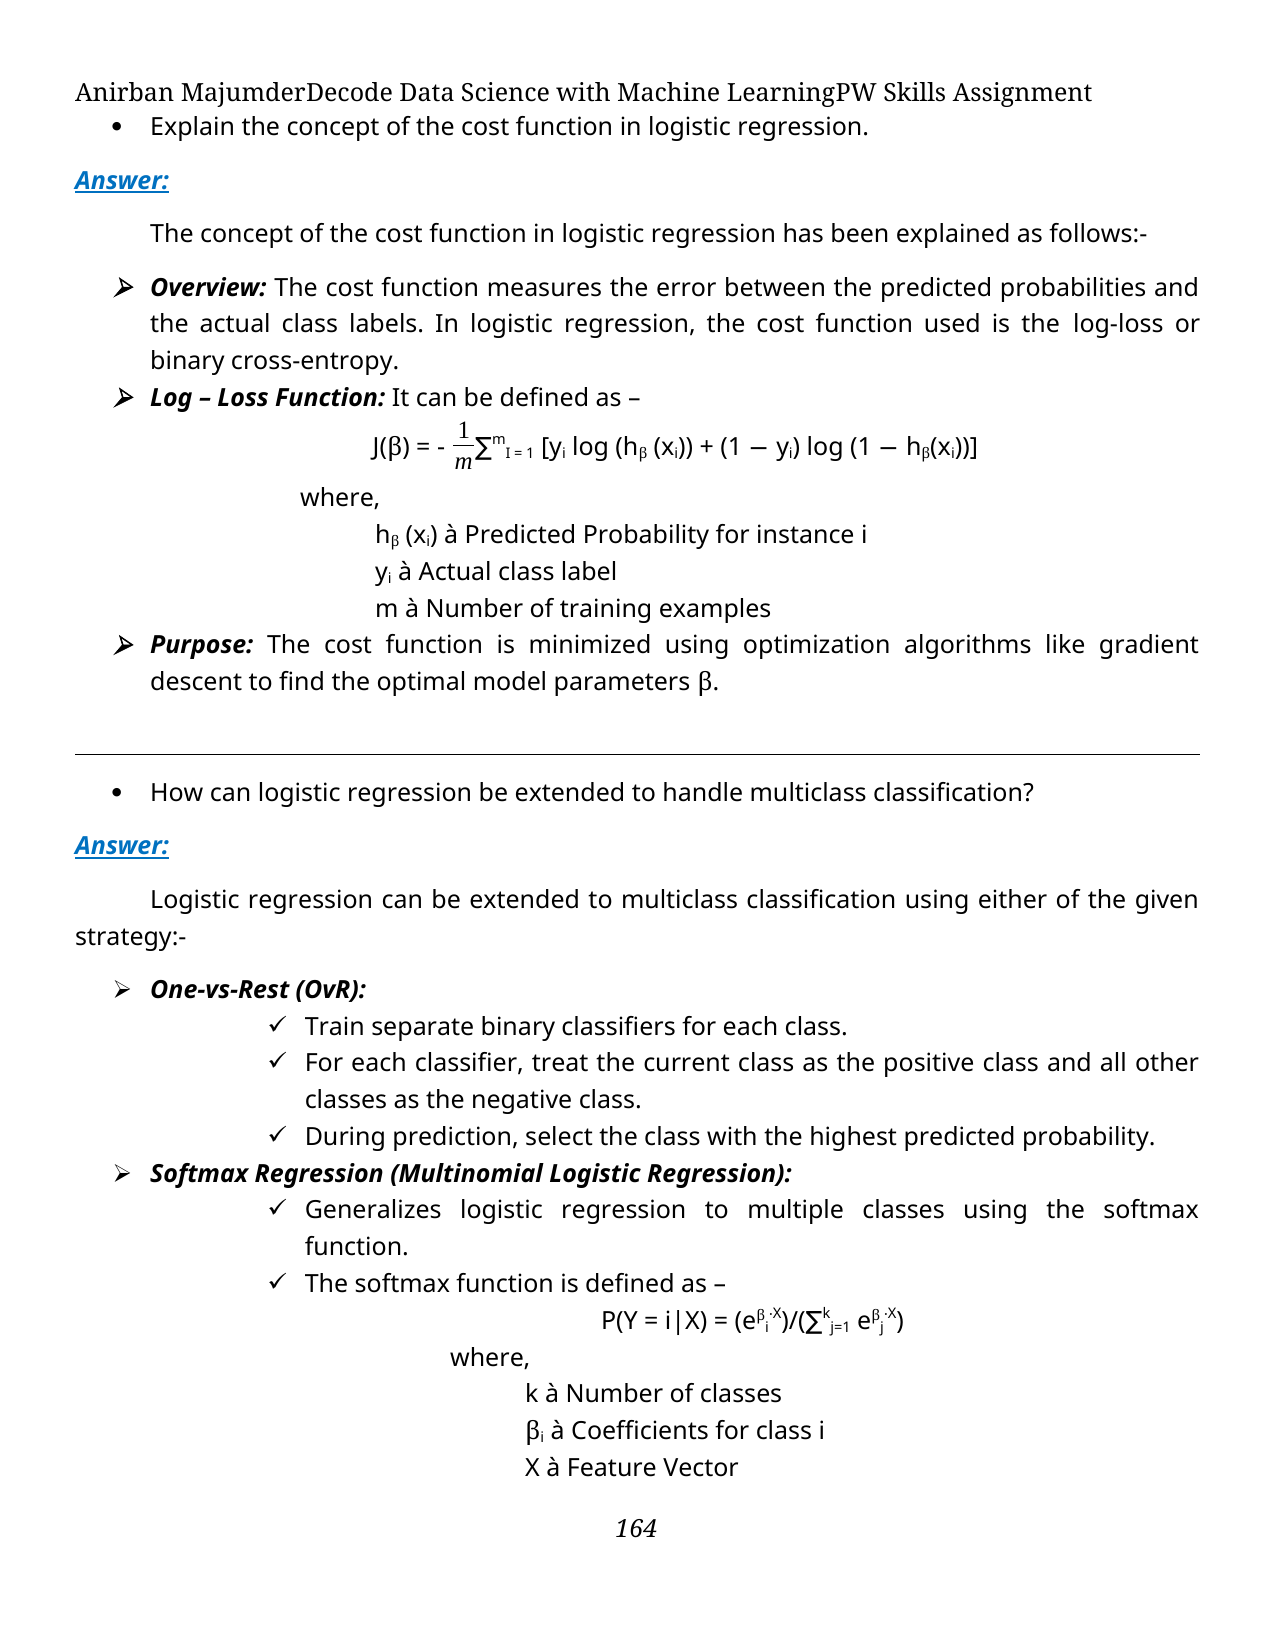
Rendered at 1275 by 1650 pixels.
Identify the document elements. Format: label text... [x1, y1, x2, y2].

list Generalizes logistic regression to multiple classes using the softmax function. [267, 1192, 1200, 1263]
list m à Number of training examples [150, 590, 1200, 624]
list J(β) = - ∑mI = 1 [yi ​log (hβ ​(xi​)) + (1 − yi​) log (1 − hβ​(xi​))] [150, 416, 1200, 475]
text Answer: [75, 828, 1200, 862]
list Explain the concept of the cost function in logistic regression. [112, 109, 1200, 143]
list where, [150, 480, 1200, 514]
text Logistic regression can be extended to multiclass classification using either of the given strategy:- [75, 881, 1200, 952]
list Softmax Regression (Multinomial Logistic Regression): [112, 1155, 1200, 1189]
list hβ ​(xi​) à Predicted Probability for instance i [150, 517, 1200, 551]
list yi à Actual class label [150, 554, 1200, 588]
text Answer: [75, 162, 1200, 197]
list Purpose: The cost function is minimized using optimization algorithms like gradient descent to find the optimal model parameters β. [112, 627, 1200, 698]
list For each classifier, treat the current class as the positive class and all other classes as the negative class. [267, 1045, 1200, 1116]
list During prediction, select the class with the highest predicted probability. [267, 1119, 1200, 1153]
list X à Feature Vector [304, 1449, 1200, 1484]
list One-vs-Rest (OvR): [112, 972, 1200, 1006]
list Train separate binary classifiers for each class. [267, 1008, 1200, 1042]
text The concept of the cost function in logistic regression has been explained as follows:- [75, 216, 1200, 250]
list where, [304, 1339, 1200, 1373]
list How can logistic regression be extended to handle multiclass classification? [112, 774, 1200, 808]
list Overview: The cost function measures the error between the predicted probabilities and the actual class labels. In logistic regression, the cost function used is the log-loss or binary cross-entropy. [112, 269, 1200, 377]
list Log – Loss Function: It can be defined as – [112, 380, 1200, 414]
list The softmax function is defined as – [267, 1266, 1200, 1300]
list k à Number of classes [304, 1376, 1200, 1410]
list P(Y = i|X) = (eβi​⋅X)/(∑kj=1 eβj​⋅X) [304, 1302, 1200, 1337]
list βi à Coefficients for class i [304, 1413, 1200, 1447]
